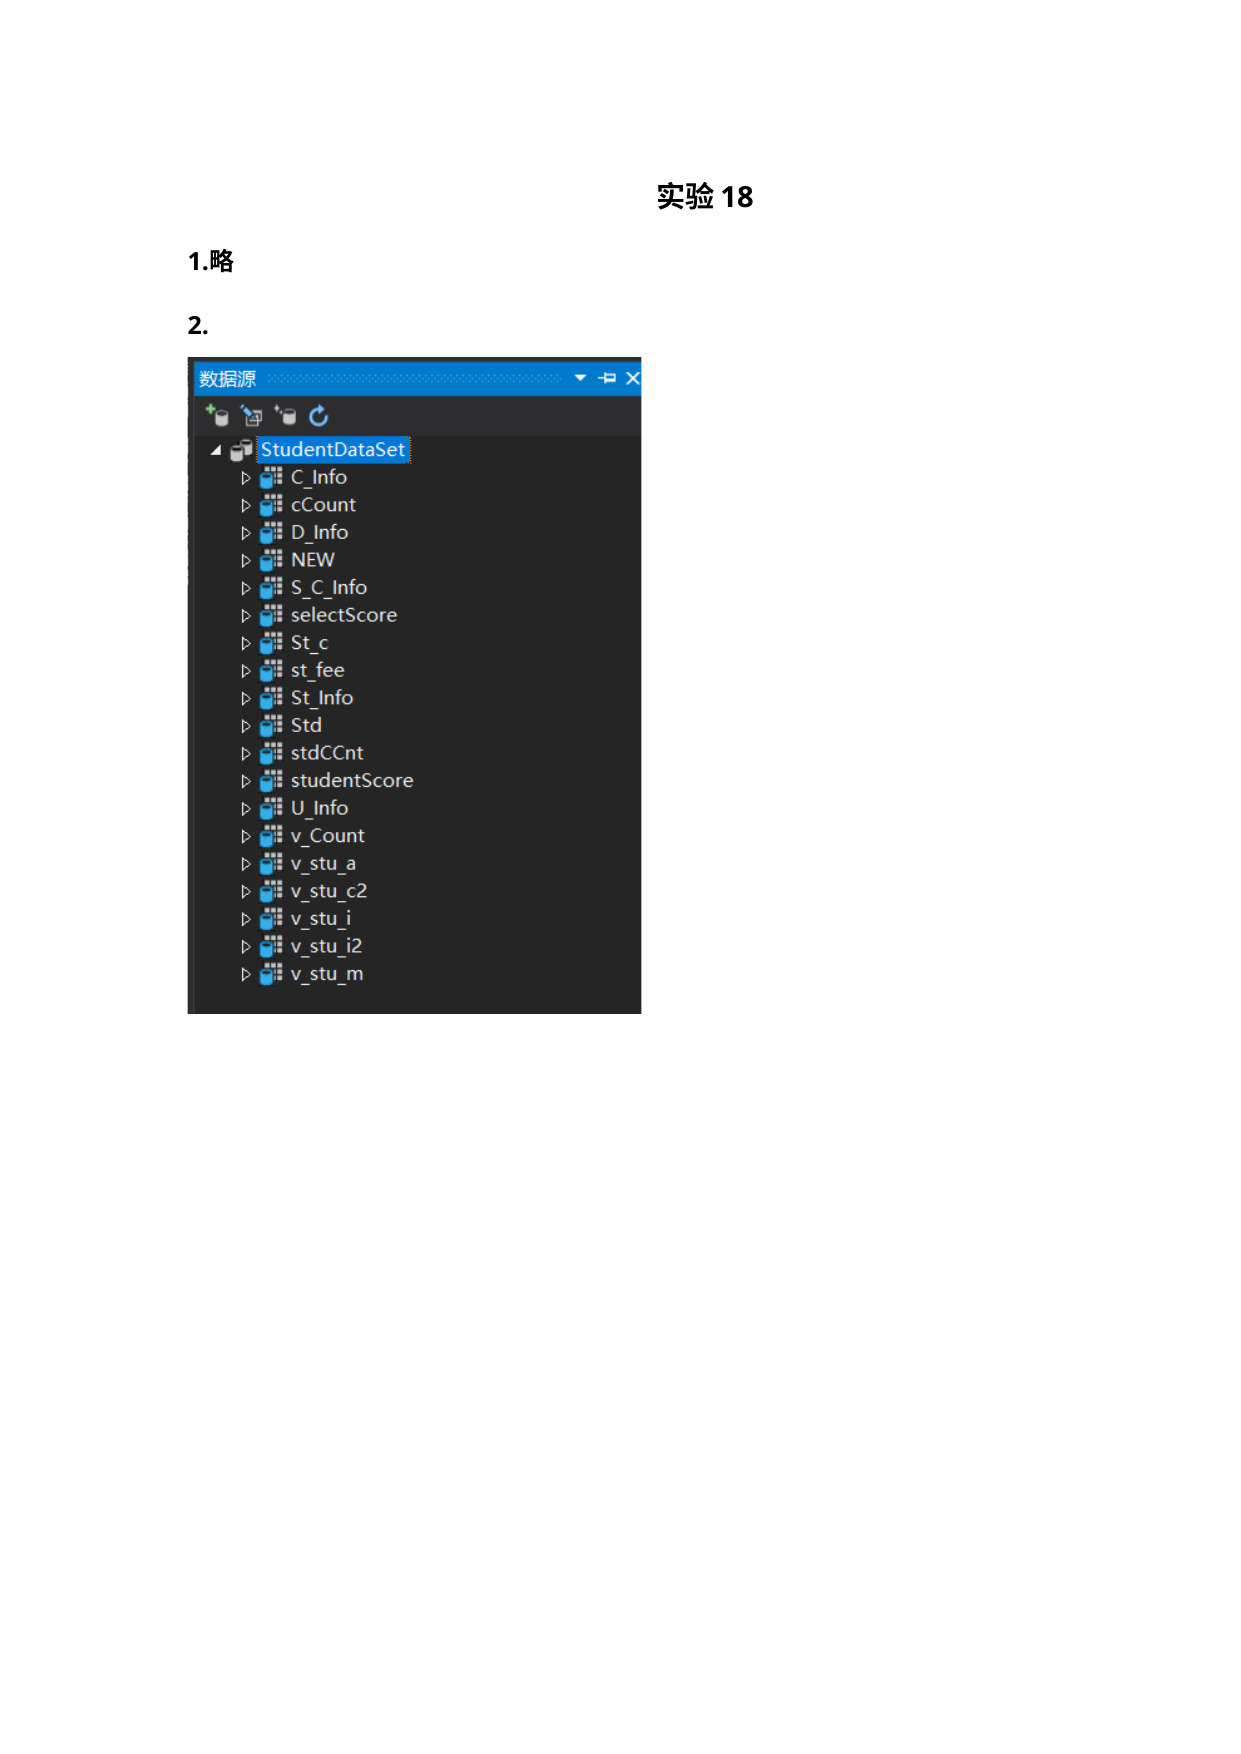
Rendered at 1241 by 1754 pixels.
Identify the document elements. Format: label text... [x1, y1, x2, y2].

text 1.略 [187, 227, 1053, 292]
picture [187, 357, 642, 1014]
text 2. [187, 292, 1053, 357]
text 实验18 [187, 162, 1053, 227]
